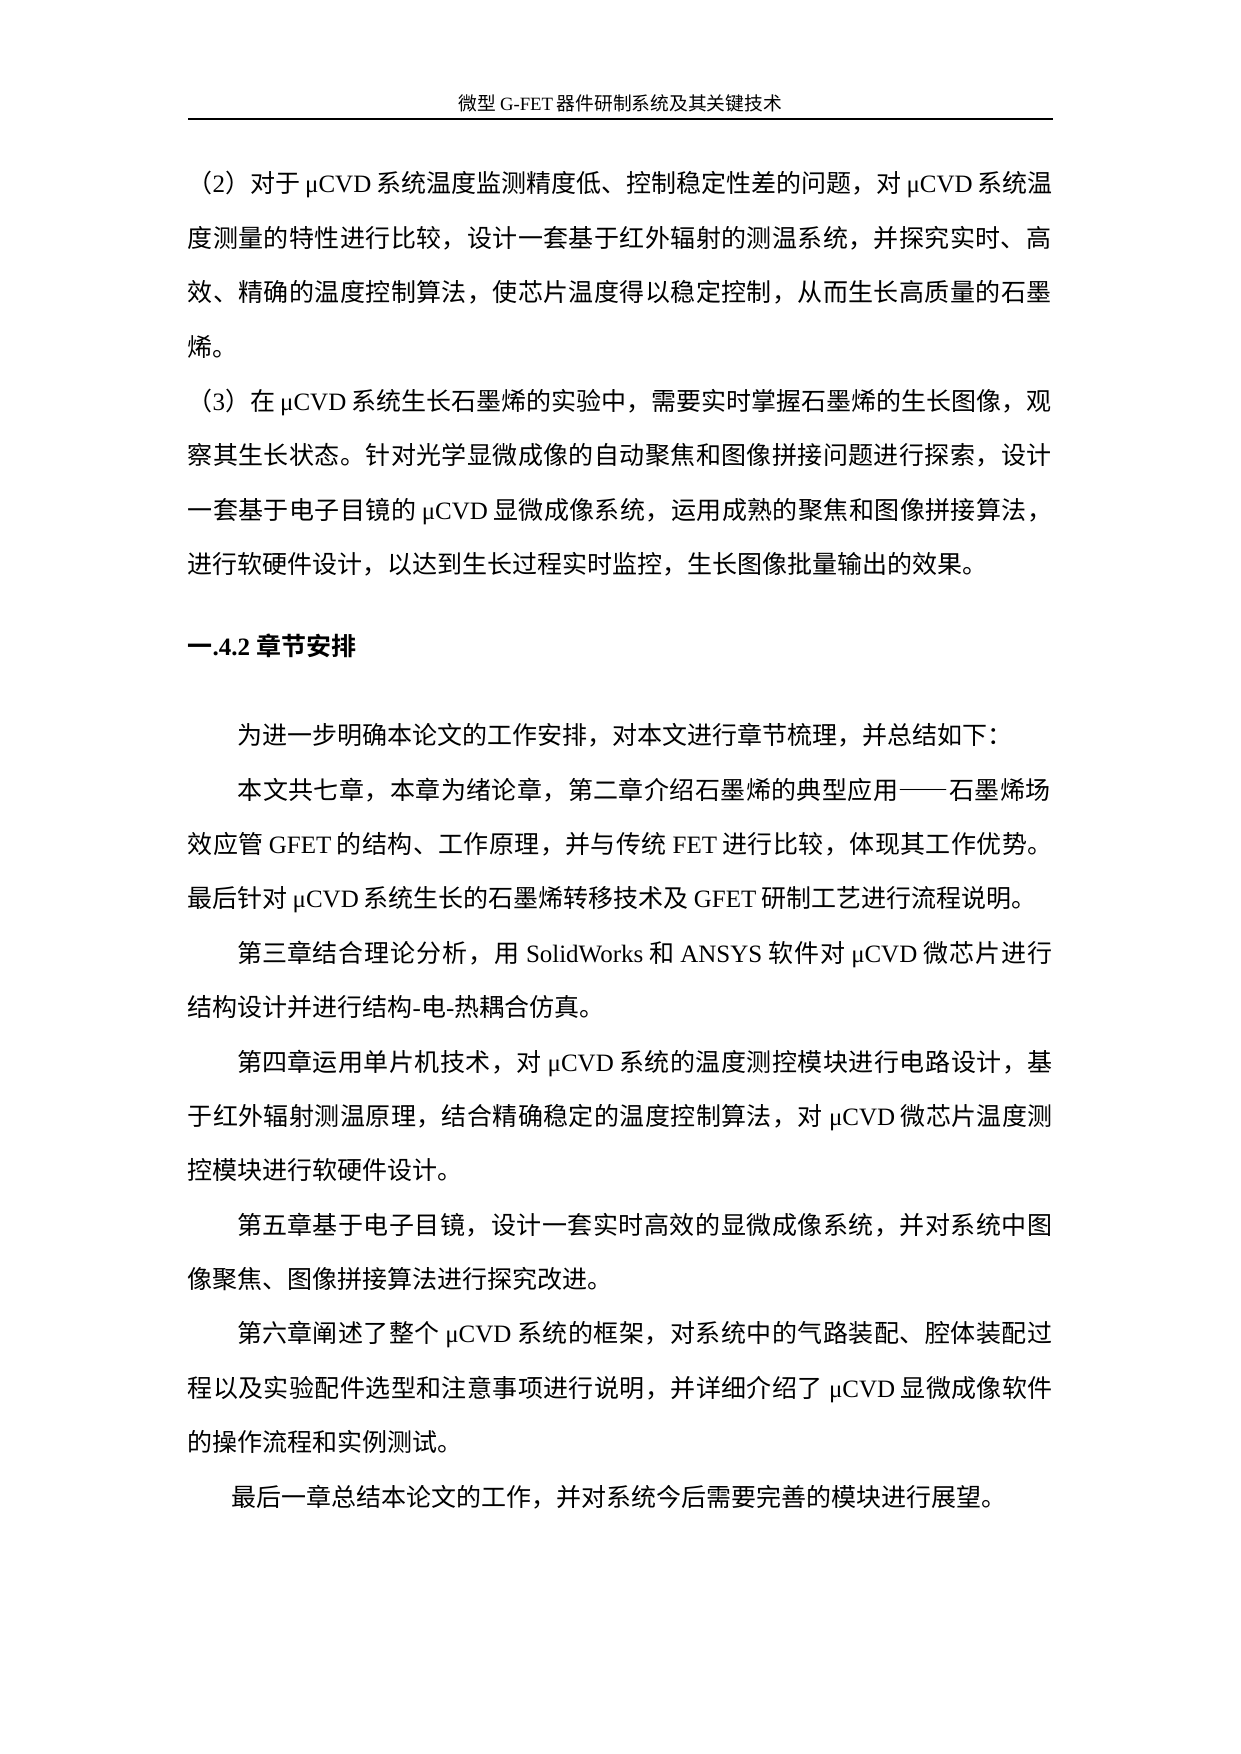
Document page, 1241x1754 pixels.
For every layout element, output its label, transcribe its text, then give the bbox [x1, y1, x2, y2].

text 为进一步明确本论文的工作安排，对本文进行章节梳理，并总结如下： [187, 716, 1053, 752]
list 对于μCVD系统温度监测精度低、控制稳定性差的问题，对μCVD系统温度测量的特性进行比较，设计一套基于红外辐射的测温系统，并探究实时、高效、精确的温度控制算法，使芯片温度得以稳定控制，从而生长高质量的石墨烯。 [187, 164, 1053, 363]
list 基于电子目镜，设计一套实时高效的显微成像系统，并对系统中图像聚焦、图像拼接算法进行探究改进。 [187, 1205, 1053, 1296]
text 本文共七章，本章为绪论章，第二章介绍石墨烯的典型应用——石墨烯场效应管GFET的结构、工作原理，并与传统FET进行比较，体现其工作优势。最后针对μCVD系统生长的石墨烯转移技术及GFET研制工艺进行流程说明。 [187, 770, 1053, 915]
list 阐述了整个μCVD系统的框架，对系统中的气路装配、腔体装配过程以及实验配件选型和注意事项进行说明，并详细介绍了μCVD显微成像软件的操作流程和实例测试。 [187, 1314, 1053, 1459]
list 运用单片机技术，对μCVD系统的温度测控模块进行电路设计，基于红外辐射测温原理，结合精确稳定的温度控制算法，对μCVD微芯片温度测控模块进行软硬件设计。 [187, 1042, 1053, 1187]
list 在μCVD系统生长石墨烯的实验中，需要实时掌握石墨烯的生长图像，观察其生长状态。针对光学显微成像的自动聚焦和图像拼接问题进行探索，设计一套基于电子目镜的μCVD显微成像系统，运用成熟的聚焦和图像拼接算法，进行软硬件设计，以达到生长过程实时监控，生长图像批量输出的效果。 [187, 381, 1053, 581]
list 结合理论分析，用SolidWorks和ANSYS软件对μCVD微芯片进行结构设计并进行结构-电-热耦合仿真。 [187, 933, 1053, 1024]
list 最后一章总结本论文的工作，并对系统今后需要完善的模块进行展望。 [187, 1477, 1053, 1513]
subtitle 章节安排 [187, 626, 1053, 662]
